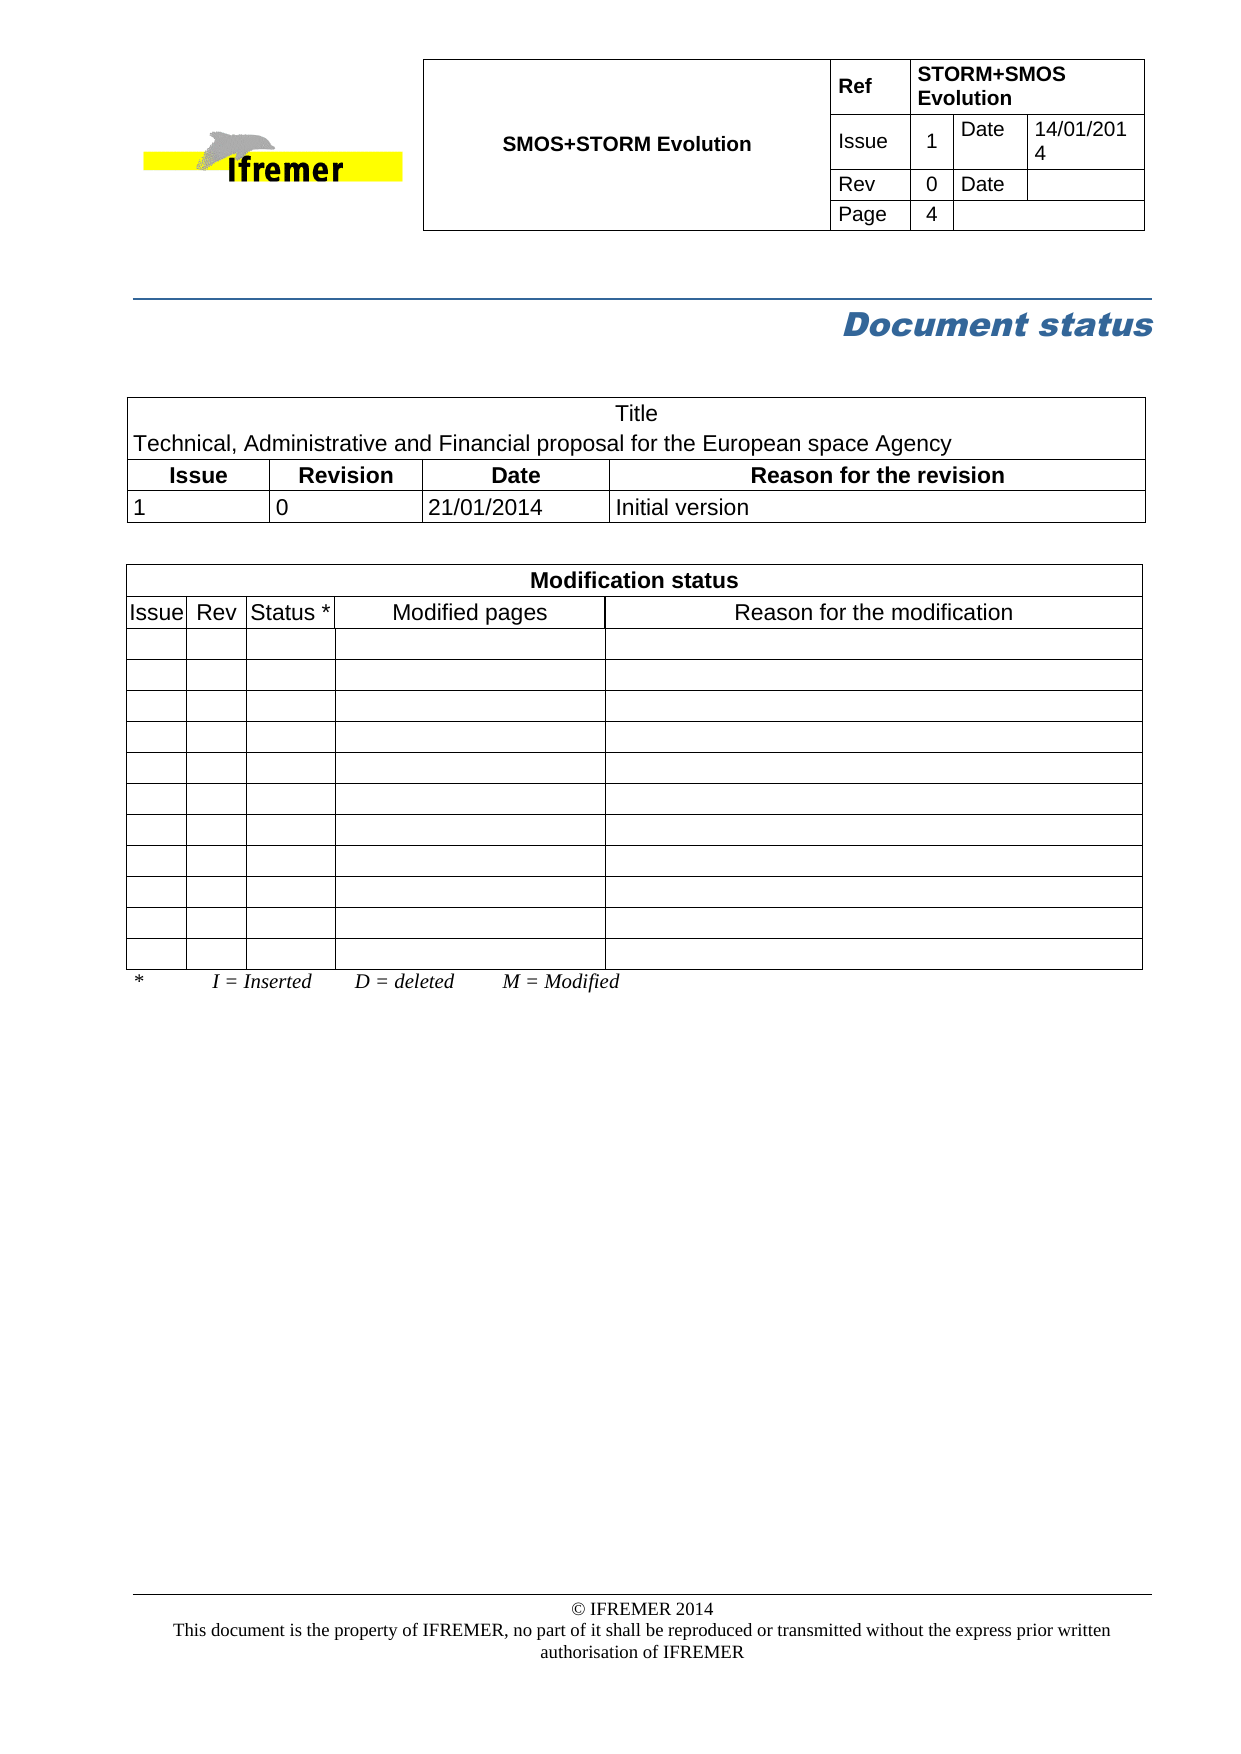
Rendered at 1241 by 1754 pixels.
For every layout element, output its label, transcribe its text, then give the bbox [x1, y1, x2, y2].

table_cell [187, 815, 246, 845]
table_cell [127, 753, 186, 783]
table_header Title [128, 398, 1145, 428]
table_cell [247, 660, 335, 689]
table_cell [127, 629, 186, 658]
table_cell [606, 939, 1142, 969]
table_cell [606, 877, 1142, 907]
table_cell [336, 753, 605, 783]
table_cell Date [423, 460, 609, 490]
table_cell Reason for the revision [610, 460, 1145, 490]
table_cell [336, 846, 605, 876]
table_cell [606, 660, 1142, 689]
table_header Modification status [127, 565, 1142, 596]
table_cell [606, 815, 1142, 845]
table_cell [187, 939, 246, 969]
table_cell Initial version [610, 491, 1145, 522]
table_cell [247, 691, 335, 721]
table_cell Status * [247, 597, 334, 627]
table_cell [336, 939, 605, 969]
table_cell [127, 815, 186, 845]
table_cell [247, 939, 335, 969]
table_cell [606, 784, 1142, 814]
table_cell Issue [128, 460, 269, 490]
table_cell [127, 908, 186, 938]
table_cell [187, 846, 246, 876]
table_cell [247, 846, 335, 876]
table_cell [606, 753, 1142, 783]
table_cell [247, 753, 335, 783]
table_cell [127, 784, 186, 814]
table_cell [127, 722, 186, 752]
table_cell [127, 691, 186, 721]
picture [132, 90, 416, 199]
table_cell [247, 629, 335, 658]
table_cell [336, 660, 605, 689]
table_cell [606, 846, 1142, 876]
table_cell [336, 908, 605, 938]
table_cell Reason for the modification [606, 597, 1142, 627]
table_cell [247, 722, 335, 752]
table_cell [247, 784, 335, 814]
table_cell [247, 815, 335, 845]
table_cell Modified pages [335, 597, 604, 627]
table_cell [187, 691, 246, 721]
table_cell [127, 877, 186, 907]
table_cell [187, 660, 246, 689]
text * I = Inserted D = deleted M = Modified [133, 969, 1152, 993]
table_cell 21/01/2014 [423, 491, 609, 522]
table_cell [336, 722, 605, 752]
table_cell [270, 491, 422, 522]
table_cell [187, 722, 246, 752]
table_cell [606, 629, 1142, 658]
text Document status [133, 300, 1152, 347]
table_cell [606, 722, 1142, 752]
table_cell [336, 815, 605, 845]
table_cell Technical, Administrative and Financial proposal for the European space Agency [128, 428, 1145, 459]
table_cell [187, 784, 246, 814]
table_cell Rev [187, 597, 246, 627]
table_cell Revision [270, 460, 422, 490]
table_cell [336, 877, 605, 907]
table_cell [187, 908, 246, 938]
table_cell [606, 691, 1142, 721]
table_cell [187, 877, 246, 907]
table_cell [127, 660, 186, 689]
table_cell [336, 629, 605, 658]
table_cell [127, 939, 186, 969]
table_cell [247, 908, 335, 938]
table_cell [336, 784, 605, 814]
table_cell [128, 491, 269, 522]
table_cell [606, 908, 1142, 938]
table_cell [127, 846, 186, 876]
table_cell [187, 629, 246, 658]
table_cell [187, 753, 246, 783]
table_cell [247, 877, 335, 907]
table_cell Issue [127, 597, 186, 627]
table_cell [336, 691, 605, 721]
